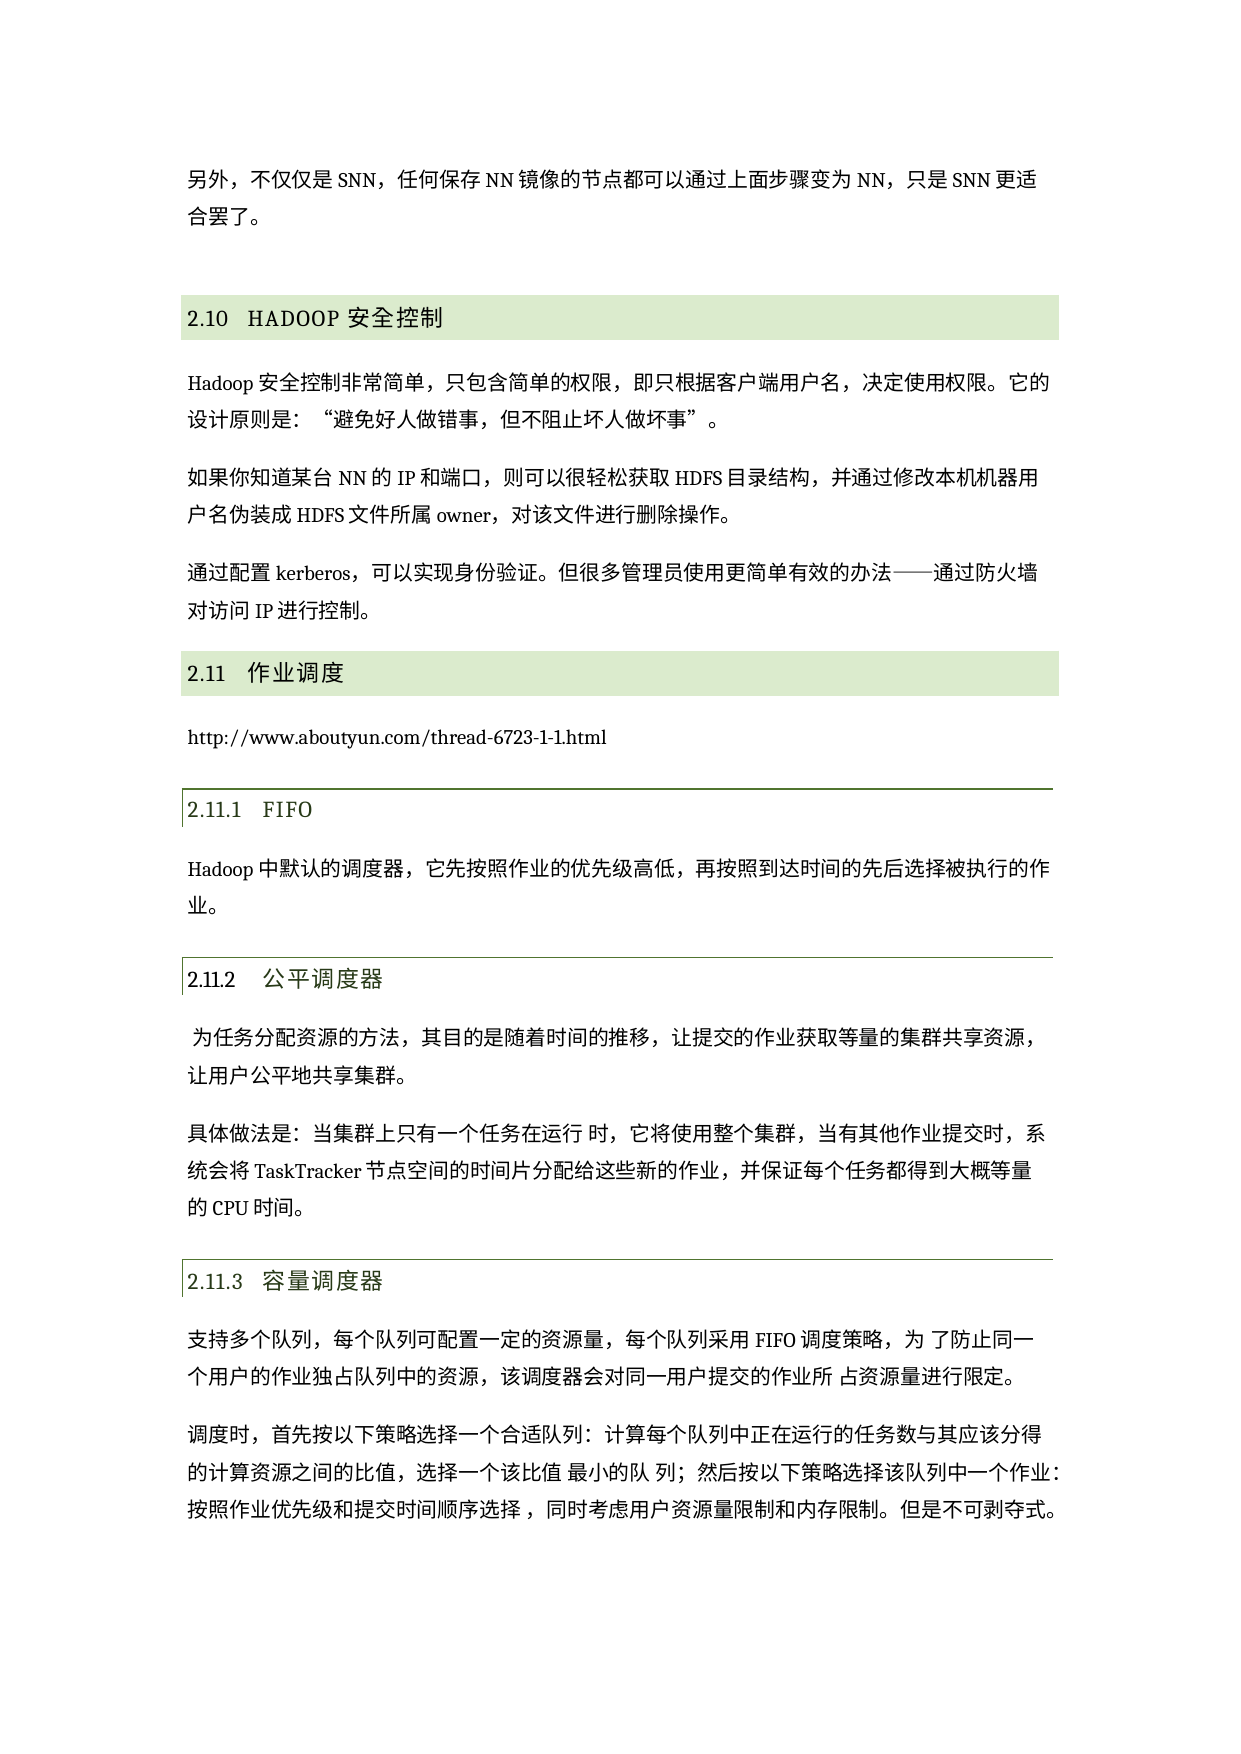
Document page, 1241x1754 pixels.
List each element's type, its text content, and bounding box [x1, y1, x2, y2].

text 具体做法是：当集群上只有一个任务在运行 时，它将使用整个集群，当有其他作业提交时，系统会将TaskTracker节点空间的时间片分配给这些新的作业，并保证每个任务都得到大概等量的CPU时间。 [187, 1116, 1053, 1223]
text 另外，不仅仅是 SNN，任何保存 NN 镜像的节点都可以通过上面步骤变为 NN，只是 SNN 更适合罢了。 [187, 162, 1053, 269]
text 通过配置 kerberos，可以实现身份验证。但很多管理员使用更简单有效的办法——通过防火墙对访问 IP进行控制。 [187, 555, 1053, 625]
text 支持多个队列，每个队列可配置一定的资源量，每个队列采用 FIFO 调度策略，为 了防止同一个用户的作业独占队列中的资源，该调度器会对同一用户提交的作业所 占资源量进行限定。 [187, 1322, 1053, 1392]
text 如果你知道某台 NN 的 IP 和端口，则可以很轻松获取 HDFS 目录结构，并通过修改本机机器用户名伪装成 HDFS 文件所属 owner，对该文件进行删除操作。 [187, 460, 1053, 530]
text Hadoop 中默认的调度器，它先按照作业的优先级高低，再按照到达时间的先后选择被执行的作业。 [187, 851, 1053, 921]
text 为任务分配资源的方法，其目的是随着时间的推移，让提交的作业获取等量的集群共享资源，让用户公平地共享集群。 [187, 1021, 1053, 1090]
text 调度时，首先按以下策略选择一个合适队列：计算每个队列中正在运行的任务数与其应该分得的计算资源之间的比值，选择一个该比值 最小的队 列；然后按以下策略选择该队列中一个作业：按照作业优先级和提交时间顺序选择 ，同时考虑用户资源量限制和内存限制。但是不可剥夺式。 [187, 1417, 1053, 1524]
subtitle 容量调度器 [183, 1260, 1053, 1297]
subtitle 公平调度器 [183, 958, 1053, 995]
text Hadoop 安全控制非常简单，只包含简单的权限，即只根据客户端用户名，决定使用权限。它的设计原则是：“避免好人做错事，但不阻止坏人做坏事”。 [187, 365, 1053, 435]
subtitle FIFO [183, 790, 1053, 827]
subtitle 作业调度 [188, 657, 1053, 689]
text http://www.aboutyun.com/thread-6723-1-1.html [187, 721, 1053, 753]
subtitle Hadoop 安全控制 [188, 301, 1053, 333]
